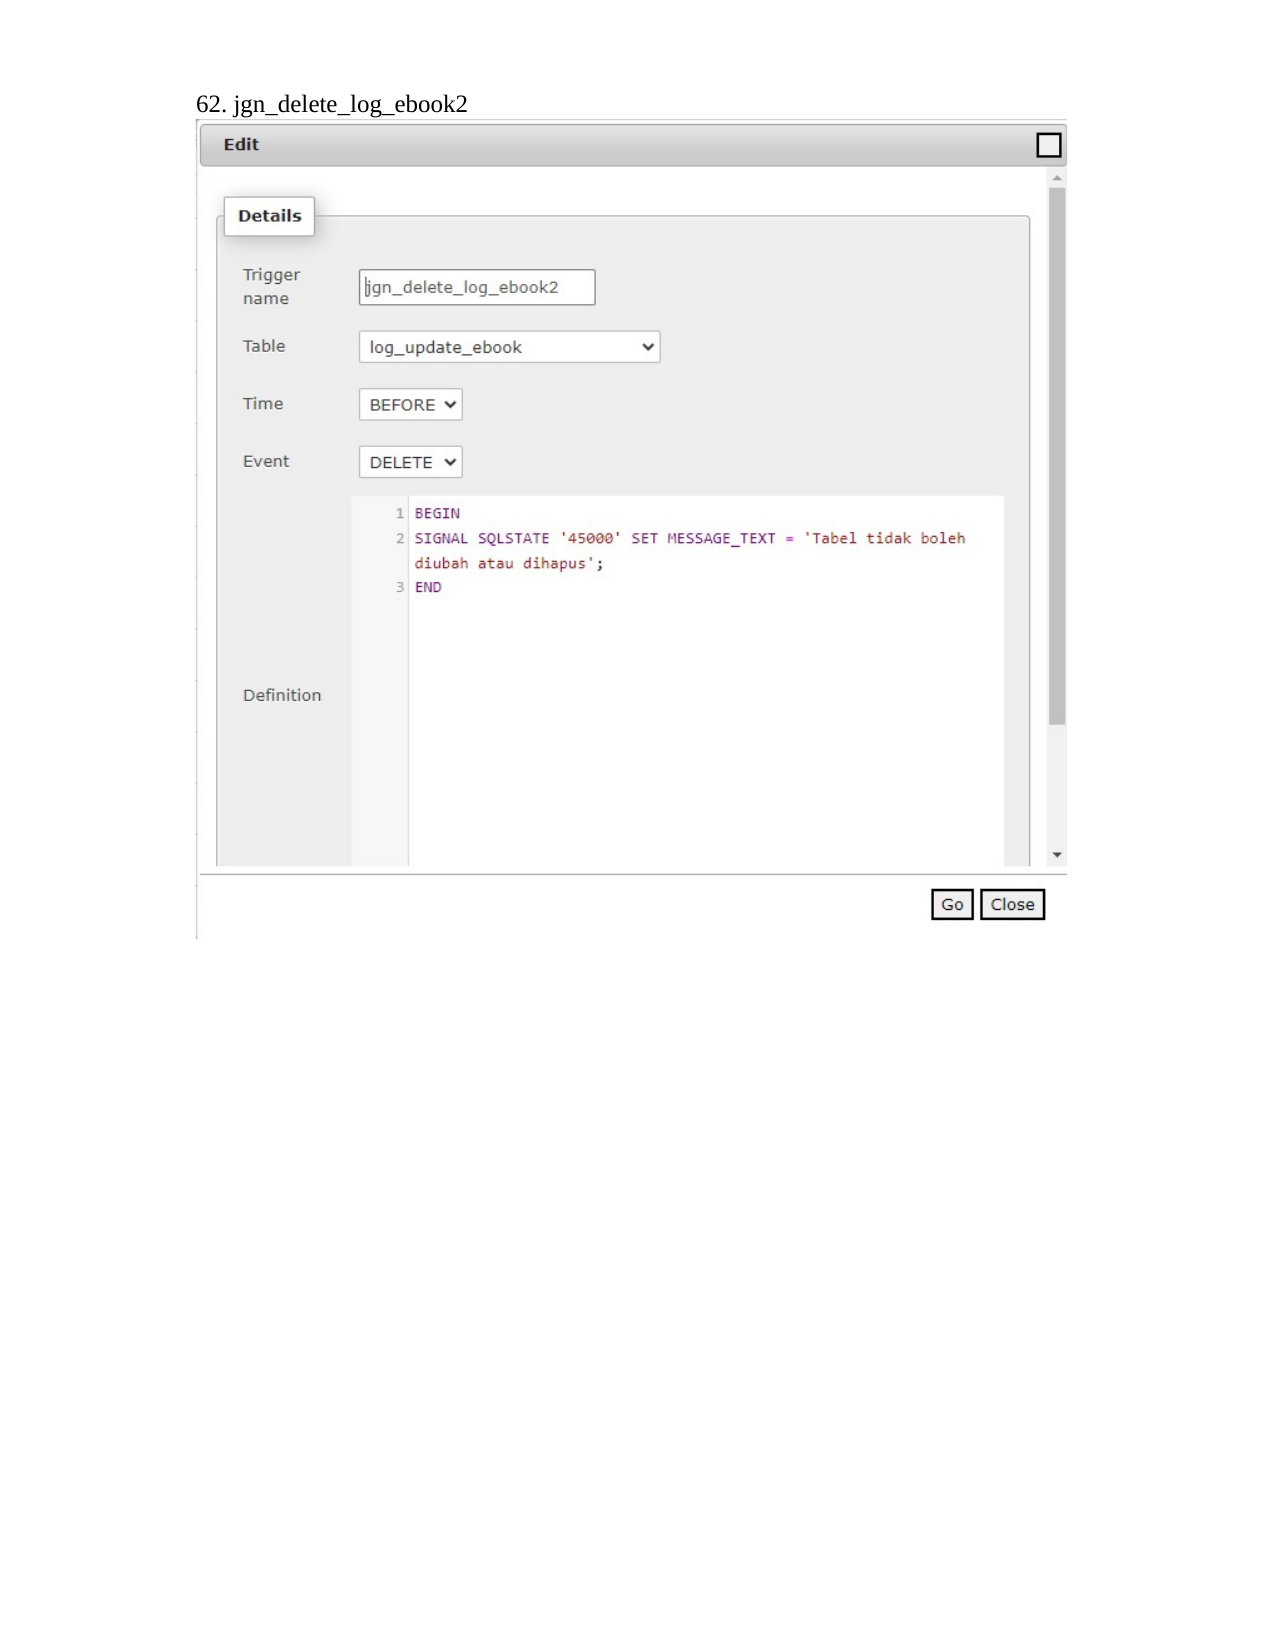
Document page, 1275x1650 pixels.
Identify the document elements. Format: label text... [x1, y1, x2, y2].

picture [195, 119, 1068, 939]
list 62. jgn_delete_log_ebook2 [196, 89, 1125, 117]
